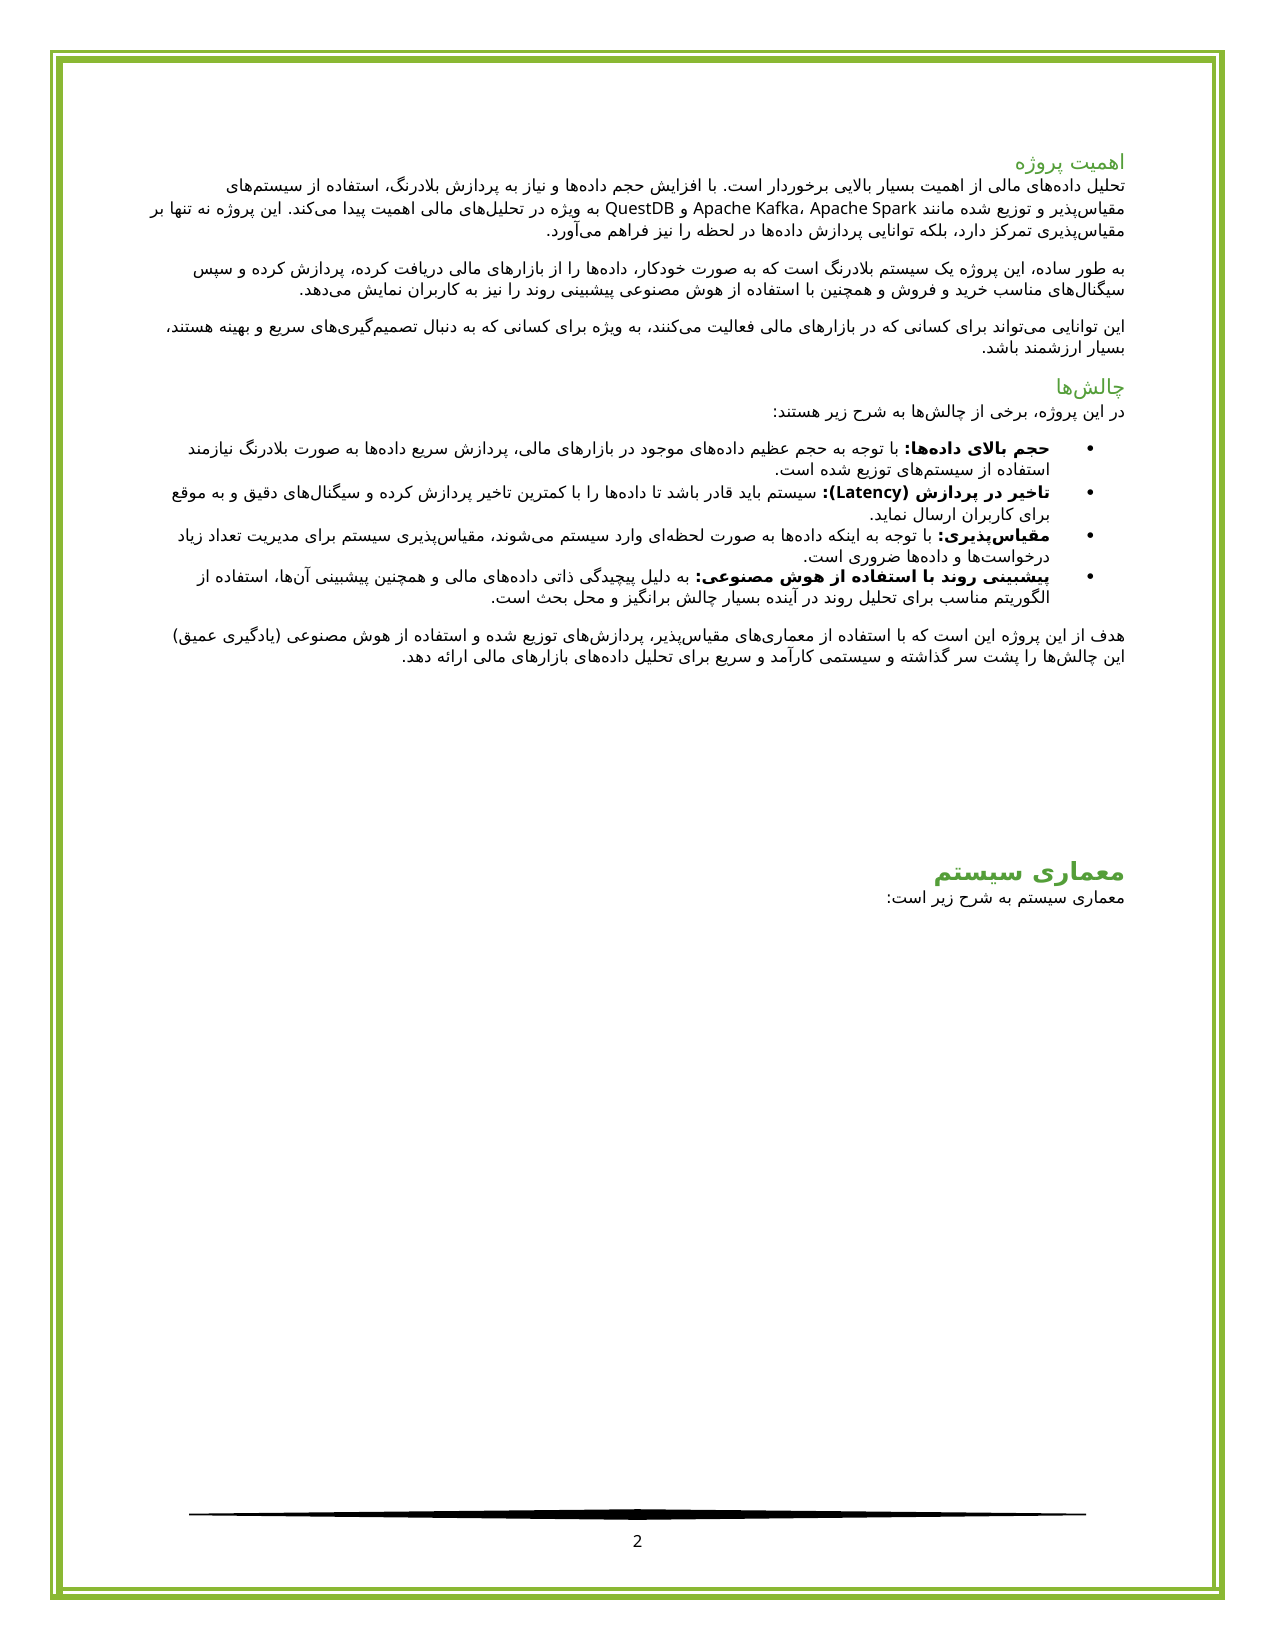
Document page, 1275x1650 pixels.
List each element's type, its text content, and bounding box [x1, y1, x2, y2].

text معماری سیستم به شرح زیر است: [150, 888, 1125, 908]
list پیشبینی روند با استفاده از هوش مصنوعی: به دلیل پیچیدگی ذاتی داده‌های مالی و همچنین پیشبینی آن‌ها، استفاده از الگوریتم مناسب برای تحلیل روند در آینده بسیار چالش برانگیز و محل بحث است. [150, 567, 1087, 607]
text تحلیل داده‌های مالی از اهمیت بسیار بالایی برخوردار است. با افزایش حجم داده‌ها و نیاز به پردازش بلادرنگ، استفاده از سیستم‌های مقیاس‌پذیر و توزیع شده مانند Apache Kafka، Apache Spark و QuestDB به ویژه در تحلیل‌های مالی اهمیت پیدا می‌کند. این پروژه نه تنها بر مقیاس‌پذیری تمرکز دارد، بلکه توانایی پردازش داده‌ها در لحظه را نیز فراهم می‌آورد. [150, 176, 1125, 241]
subtitle معماری سیستم [150, 857, 1125, 886]
list مقیاس‌پذیری: با توجه به اینکه داده‌ها به صورت لحظه‌ای وارد سیستم می‌شوند، مقیاس‌پذیری سیستم برای مدیریت تعداد زیاد درخواست‌ها و داده‌ها ضروری است. [150, 526, 1087, 566]
text در این پروژه، برخی از چالش‌ها به شرح زیر هستند: [150, 401, 1125, 421]
text این توانایی می‌تواند برای کسانی که در بازارهای مالی فعالیت می‌کنند، به ویژه برای کسانی که به دنبال تصمیم‌گیری‌های سریع و بهینه هستند، بسیار ارزشمند باشد. [150, 317, 1125, 357]
list تاخیر در پردازش (Latency): سیستم باید قادر باشد تا داده‌ها را با کمترین تاخیر پردازش کرده و سیگنال‌های دقیق و به موقع برای کاربران ارسال نماید. [150, 481, 1087, 524]
list حجم بالای داده‌ها: با توجه به حجم عظیم داده‌های موجود در بازارهای مالی، پردازش سریع داده‌ها به صورت بلادرنگ نیازمند استفاده از سیستم‌های توزیع شده است. [150, 439, 1087, 479]
subtitle چالش‌ها [150, 375, 1125, 399]
text به طور ساده، این پروژه یک سیستم بلادرنگ است که به صورت خودکار، داده‌ها را از بازارهای مالی دریافت کرده، پردازش کرده و سپس سیگنال‌های مناسب خرید و فروش و همچنین با استفاده از هوش مصنوعی پیشبینی روند را نیز به کاربران نمایش می‌دهد. [150, 259, 1125, 299]
subtitle اهمیت پروژه [150, 150, 1125, 174]
text هدف از این پروژه این است که با استفاده از معماری‌های مقیاس‌پذیر، پردازش‌های توزیع شده و استفاده از هوش مصنوعی (یادگیری عمیق) این چالش‌ها را پشت سر گذاشته و سیستمی کارآمد و سریع برای تحلیل داده‌های بازارهای مالی ارائه دهد. [150, 626, 1125, 666]
